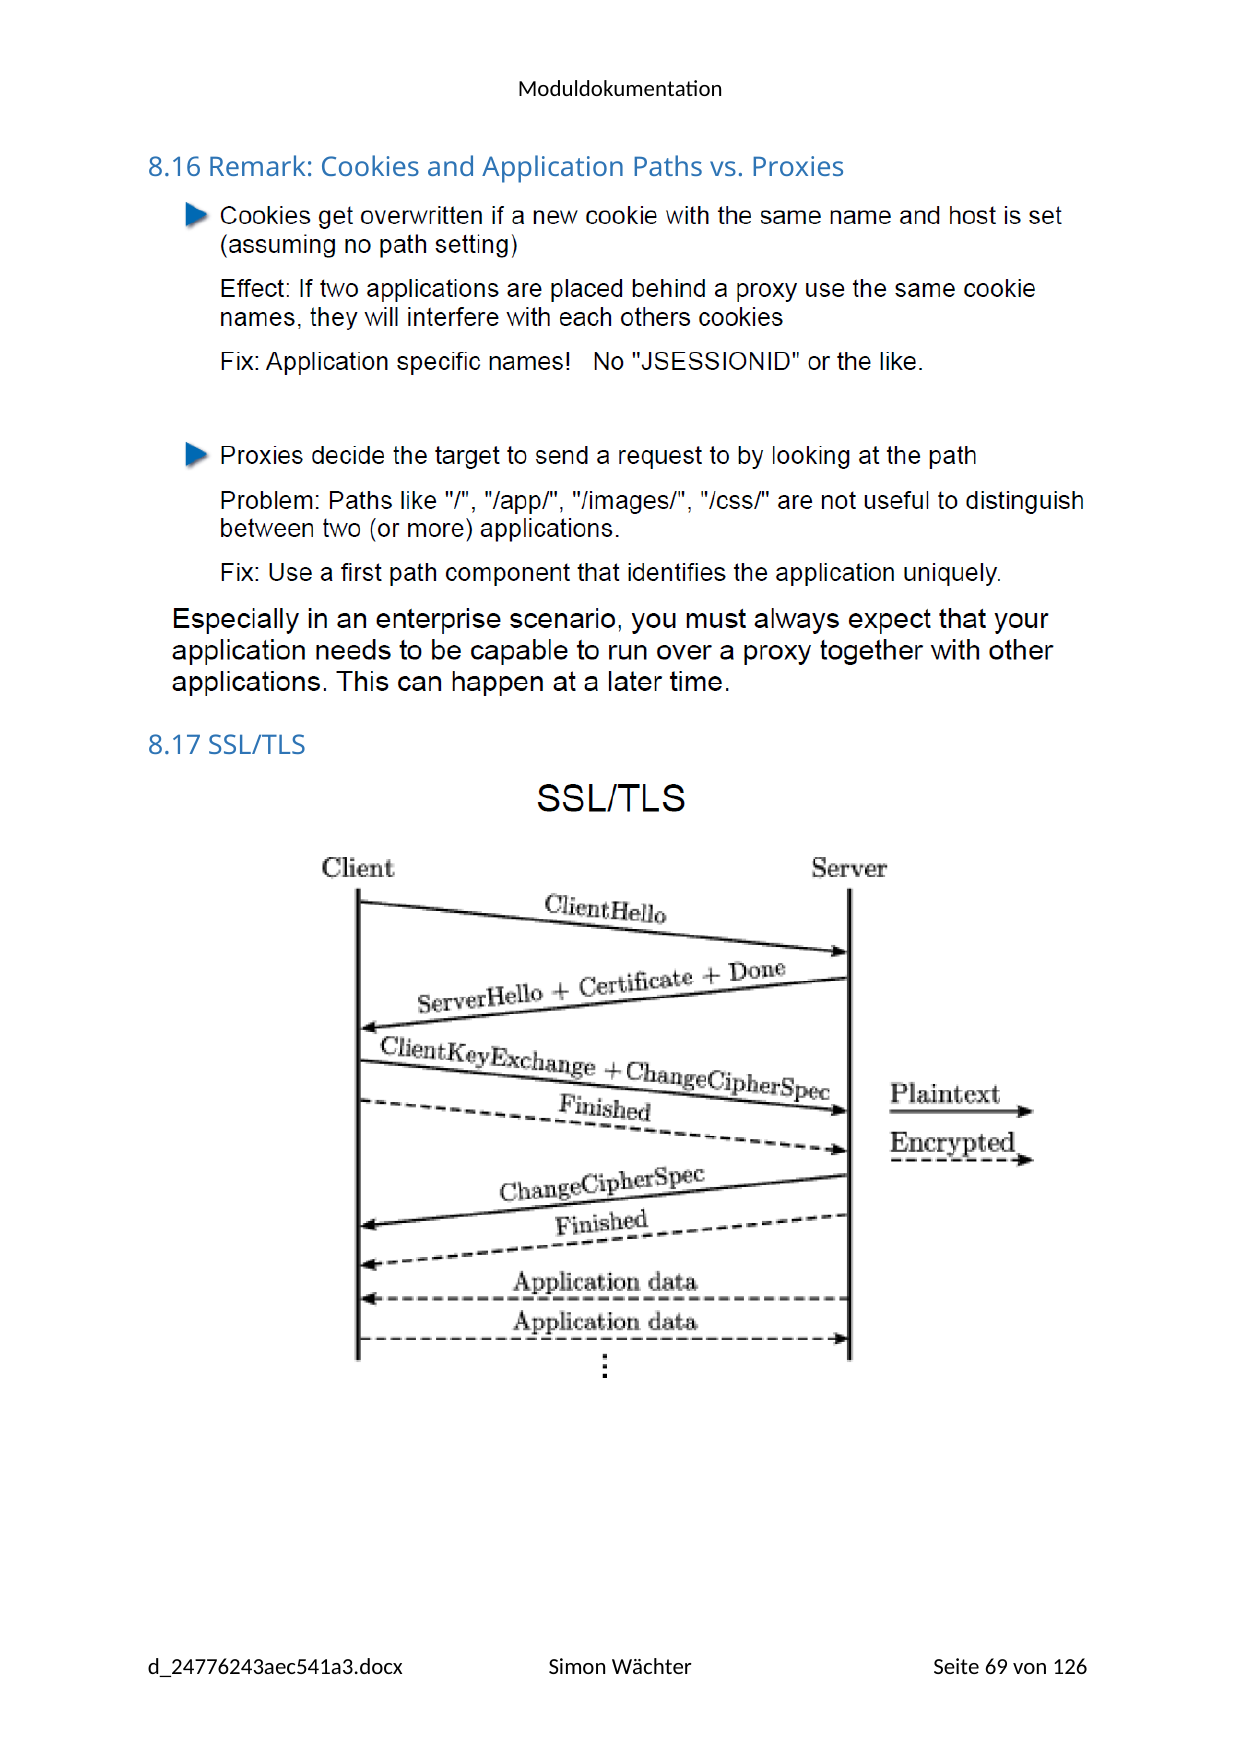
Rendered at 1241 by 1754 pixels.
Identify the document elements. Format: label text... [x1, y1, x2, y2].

subtitle Remark: Cookies and Application Paths vs. Proxies [148, 148, 1093, 184]
picture [147, 765, 1093, 1400]
picture [147, 187, 1093, 707]
subtitle SSL/TLS [148, 726, 1093, 763]
